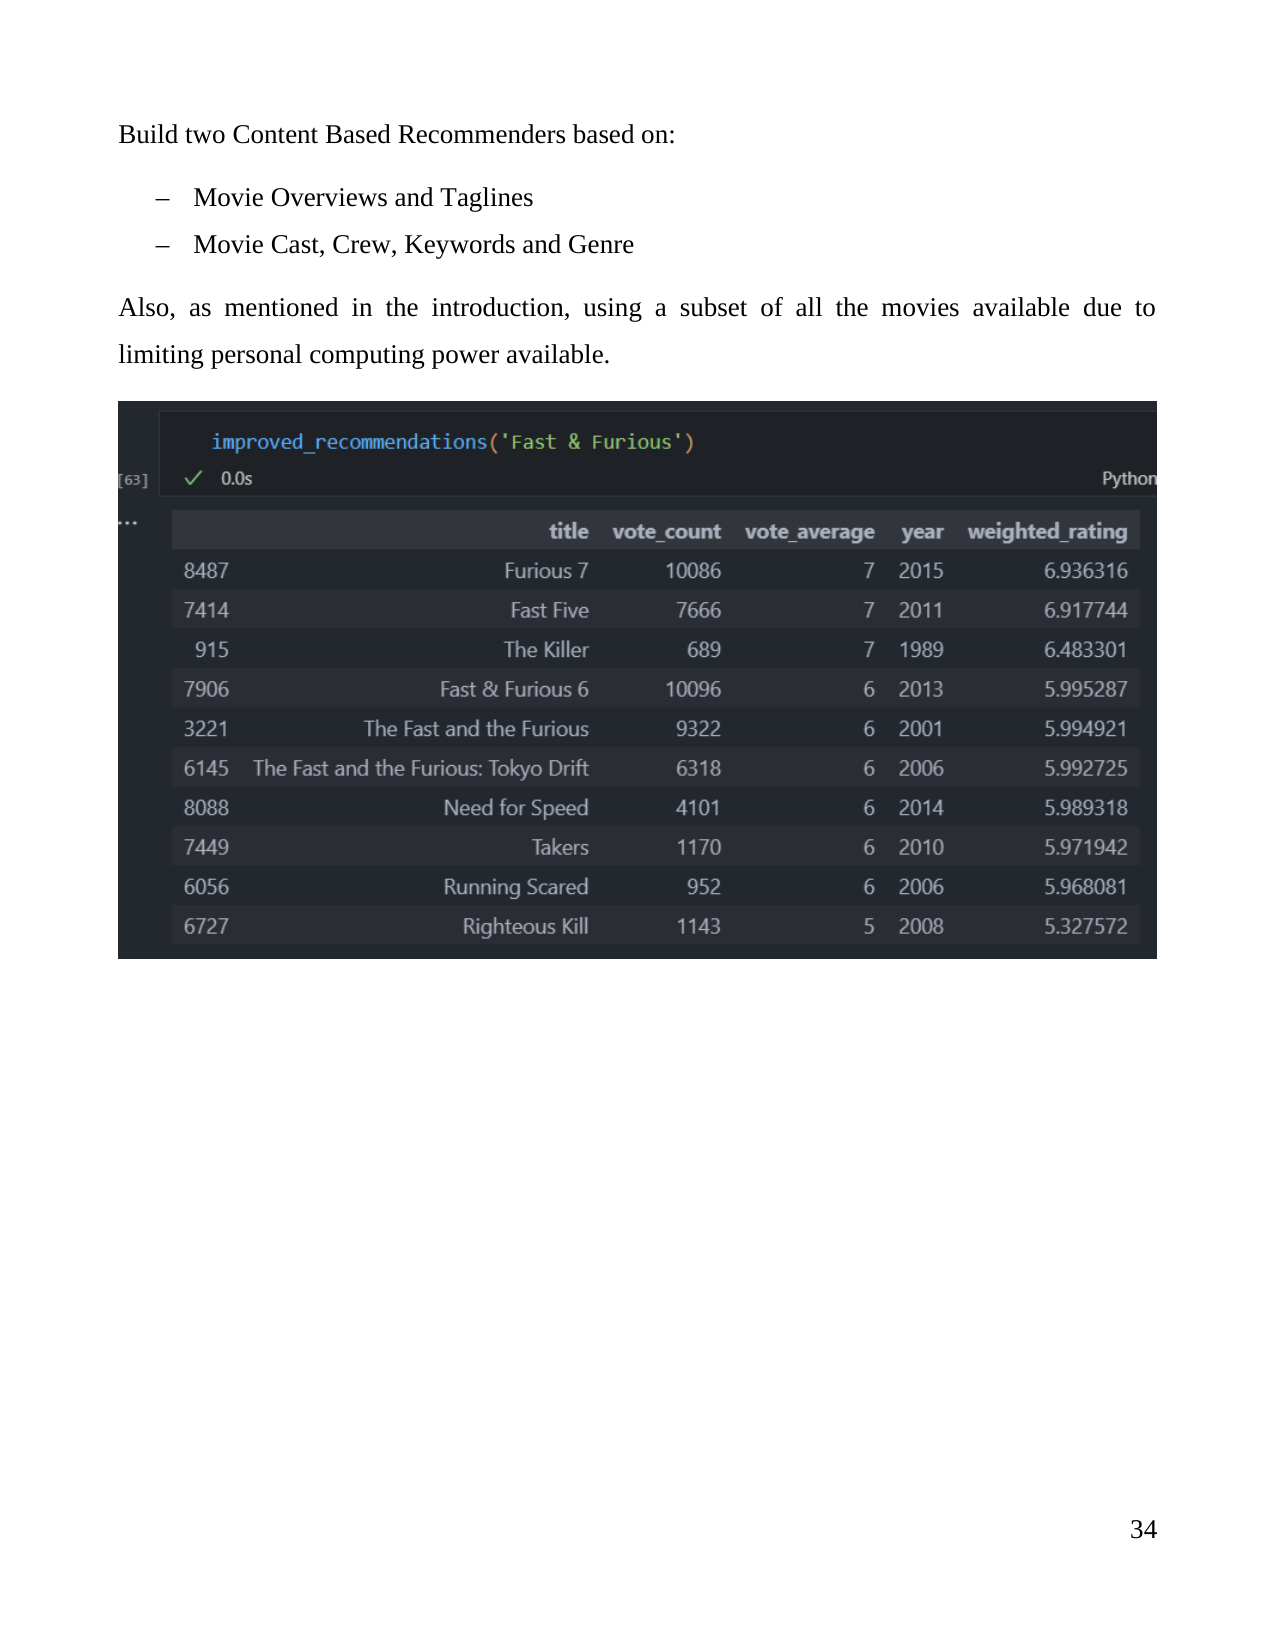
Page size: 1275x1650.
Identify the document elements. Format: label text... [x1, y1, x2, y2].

text Also, as mentioned in the introduction, using a subset of all the movies available due to limiting personal computing power available. [118, 291, 1157, 369]
list Movie Cast, Crew, Keywords and Genre [156, 228, 1157, 259]
list Movie Overviews and Taglines [156, 181, 1157, 213]
text Build two Content Based Recommenders based on: [118, 118, 1157, 149]
picture [118, 401, 1157, 959]
